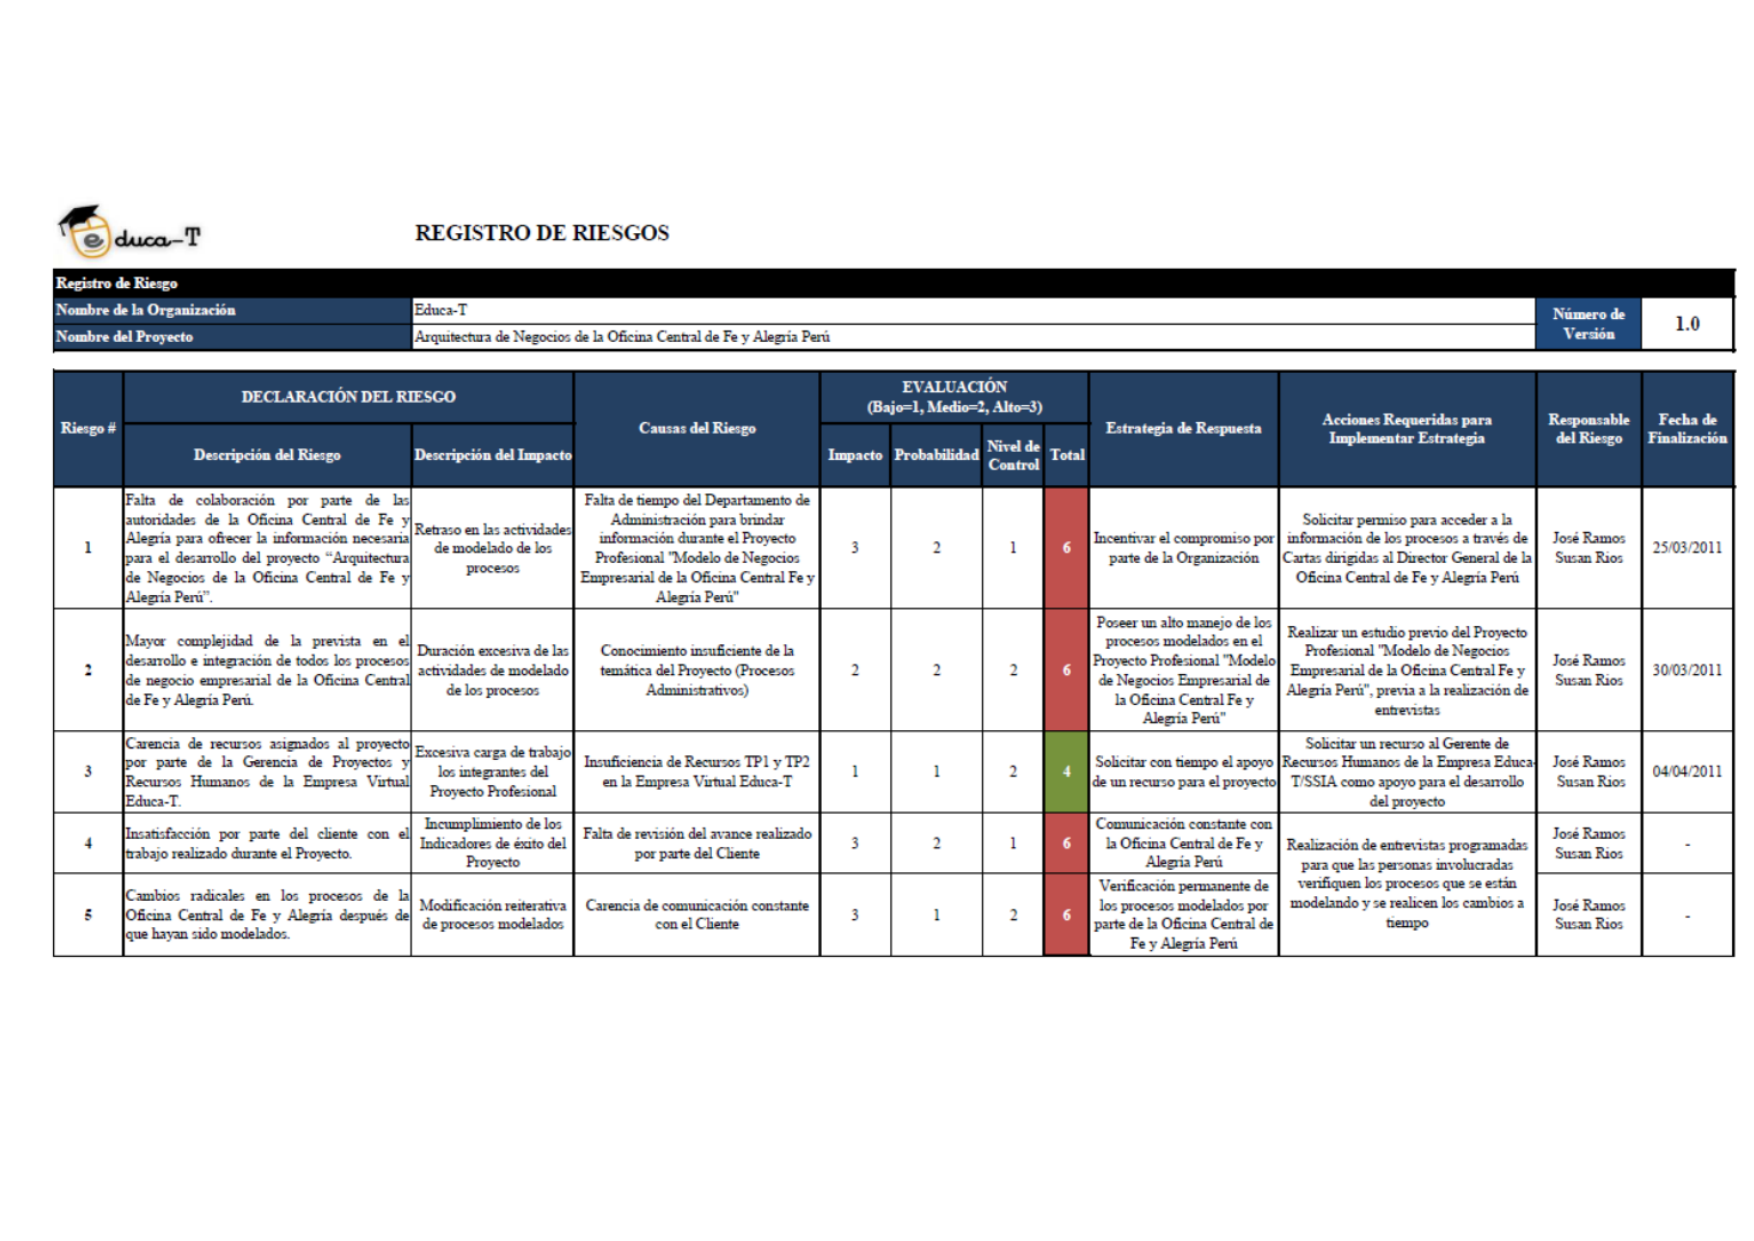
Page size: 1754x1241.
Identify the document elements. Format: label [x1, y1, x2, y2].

picture [46, 194, 1737, 965]
